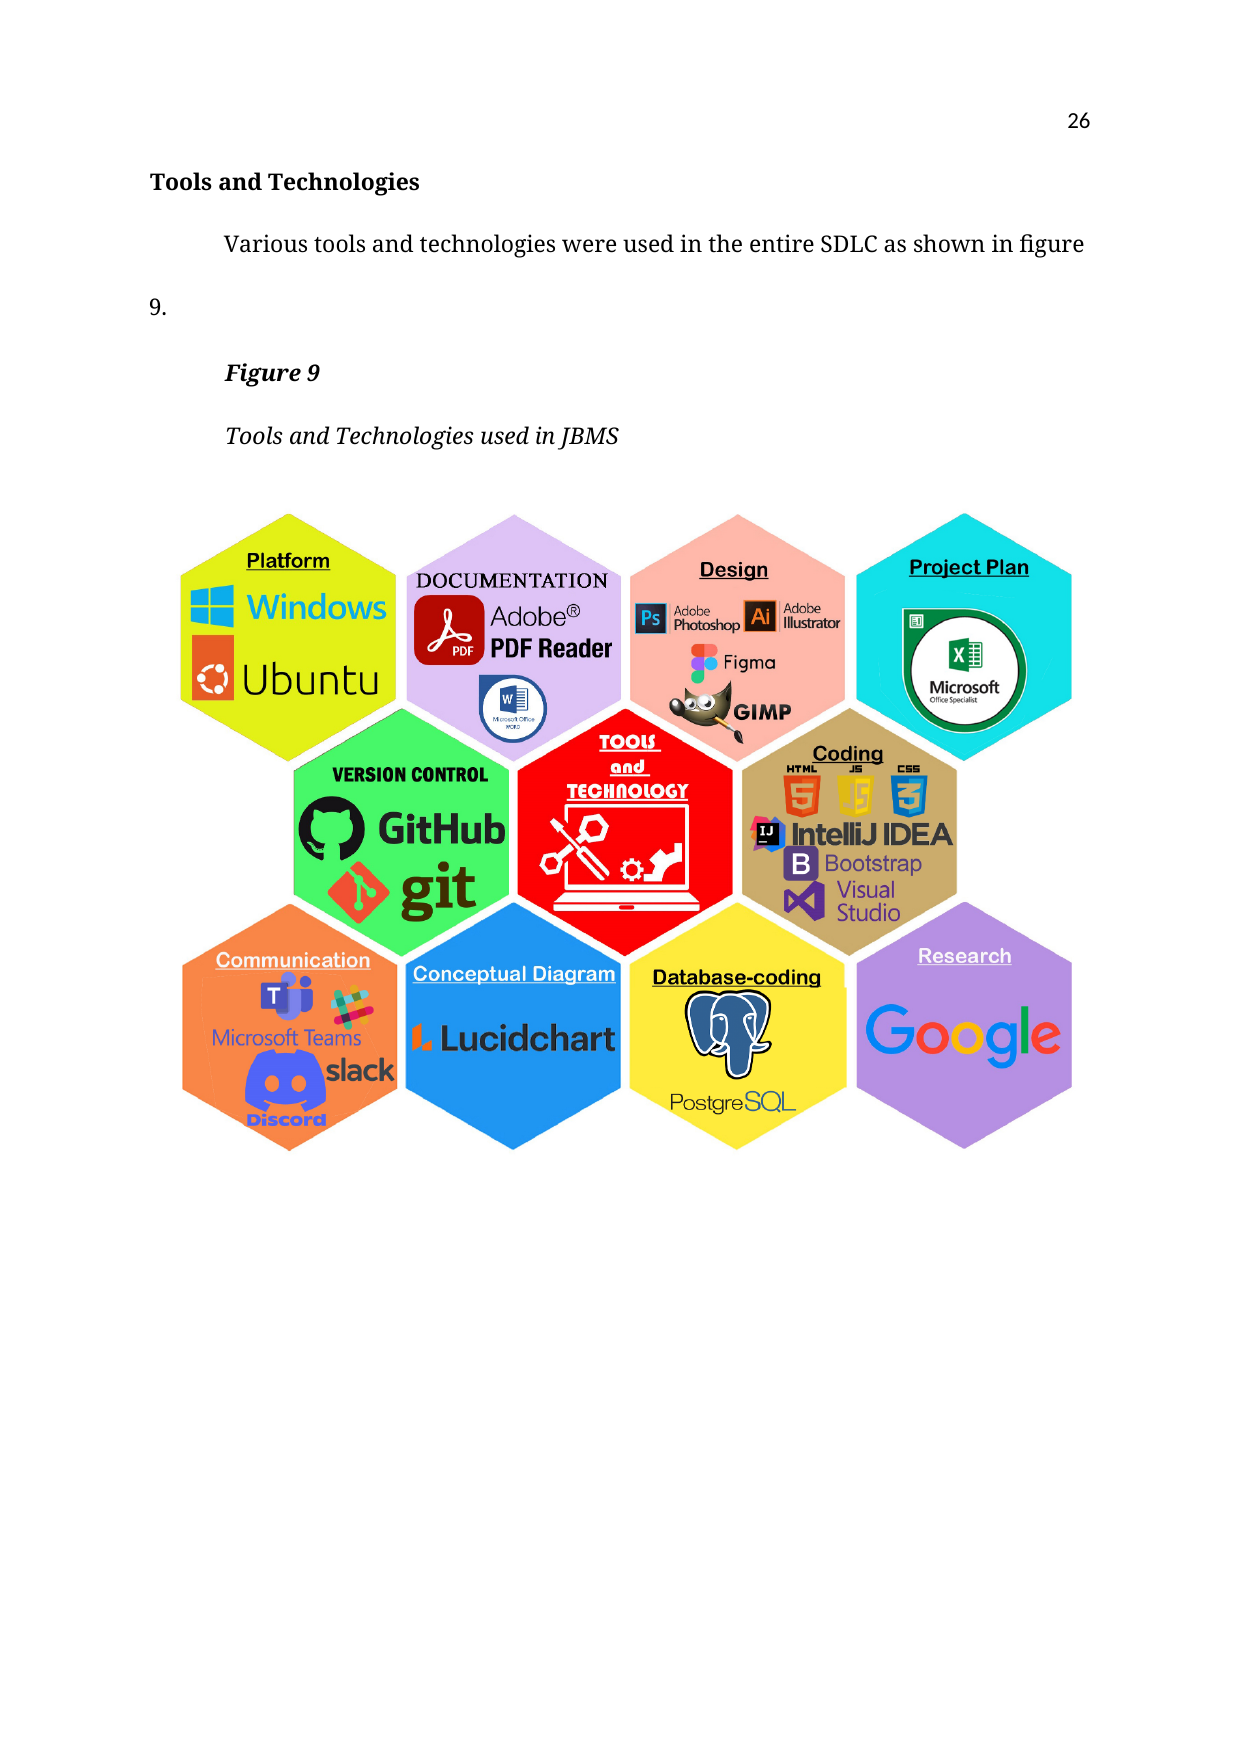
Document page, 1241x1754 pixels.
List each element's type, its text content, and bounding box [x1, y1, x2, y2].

text Tools and Technologies used in JBMS [225, 420, 1090, 451]
subtitle Figure 9 [150, 357, 1090, 388]
subtitle Tools and Technologies [150, 166, 1090, 197]
picture [150, 503, 1091, 1177]
text Various tools and technologies were used in the entire SDLC as shown in figure 9. [148, 228, 1090, 322]
